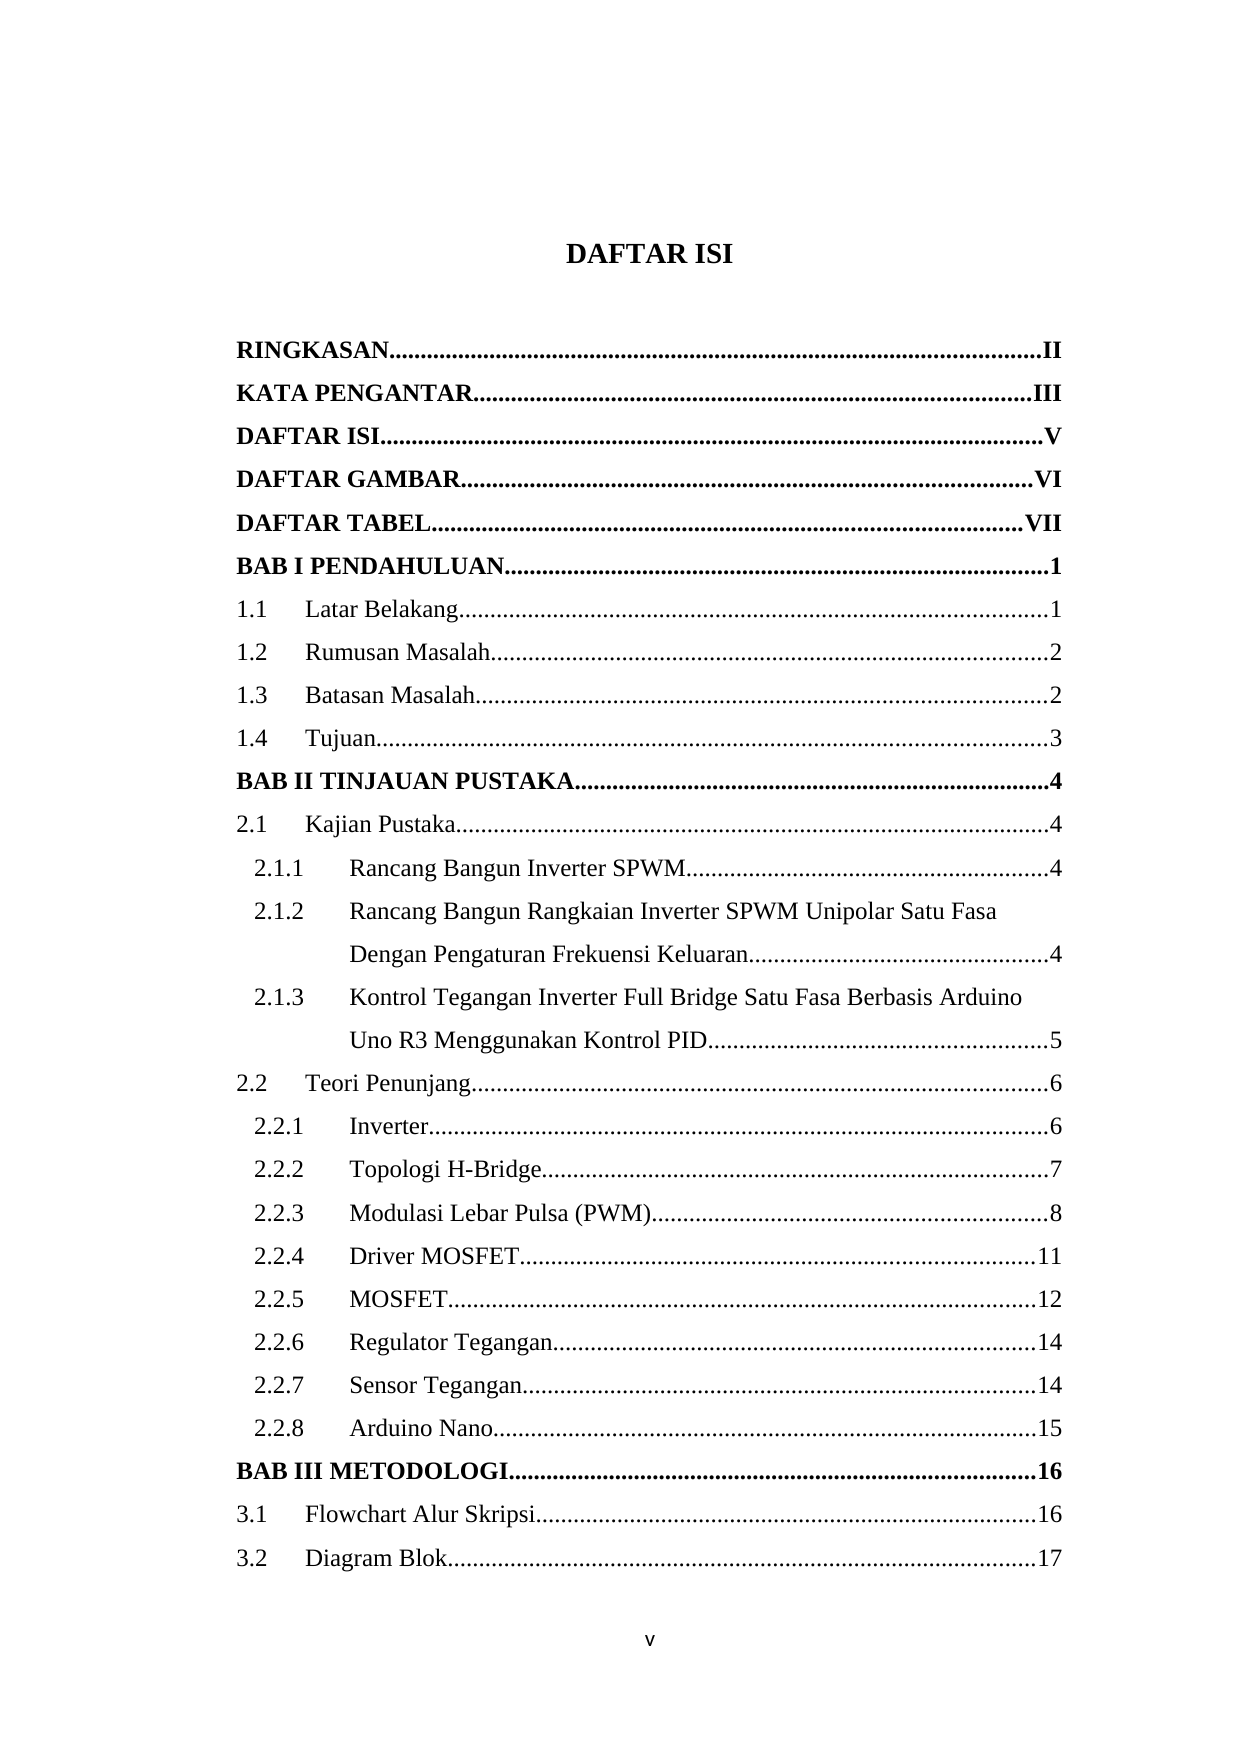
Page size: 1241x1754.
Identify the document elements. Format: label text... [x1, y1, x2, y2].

text 2.2.3 Modulasi Lebar Pulsa (PWM) 8 [254, 1198, 1063, 1226]
text BAB III metodologi 16 [236, 1456, 1063, 1485]
text 2.2.4 Driver MOSFET 11 [254, 1241, 1063, 1269]
text 2.2.5 MOSFET 12 [254, 1284, 1063, 1313]
text 2.2.6 Regulator Tegangan 14 [254, 1327, 1063, 1356]
text 3.1 Flowchart Alur Skripsi 16 [236, 1499, 1063, 1528]
text 1.2 Rumusan Masalah 2 [236, 637, 1063, 666]
text 2.1 Kajian Pustaka 4 [236, 809, 1063, 838]
text 2.2.8 Arduino Nano 15 [254, 1413, 1063, 1442]
text 2.1.1 Rancang Bangun Inverter SPWM 4 [254, 853, 1063, 881]
text 2.2.1 Inverter 6 [254, 1111, 1063, 1140]
text BAB I pendahuluan 1 [236, 551, 1063, 579]
text RINGKASAN ii [236, 335, 1063, 364]
text BAB II tinjauan pustaka 4 [236, 766, 1063, 795]
text DAFTAR GAMBAR vi [236, 464, 1063, 493]
text 2.2.2 Topologi H-Bridge 7 [254, 1154, 1063, 1183]
text 2.1.3 Kontrol Tegangan Inverter Full Bridge Satu Fasa Berbasis Arduino Uno R3 Menggunakan Kontrol PID 5 [254, 982, 1063, 1054]
text KATA PENGANTAR iii [236, 378, 1063, 407]
text 1.3 Batasan Masalah 2 [236, 680, 1063, 709]
text DAFTAR ISI v [236, 421, 1063, 450]
text 2.2 Teori Penunjang 6 [236, 1068, 1063, 1097]
text 2.2.7 Sensor Tegangan 14 [254, 1370, 1063, 1399]
text 1.4 Tujuan 3 [236, 723, 1063, 752]
text DAFTAR TABEL vii [236, 508, 1063, 536]
text 2.1.2 Rancang Bangun Rangkaian Inverter SPWM Unipolar Satu Fasa Dengan Pengaturan Frekuensi Keluaran 4 [254, 896, 1063, 968]
text 3.2 Diagram Blok 17 [236, 1543, 1063, 1571]
text 1.1 Latar Belakang 1 [236, 594, 1063, 623]
subtitle DAFTAR ISI [236, 236, 1063, 270]
